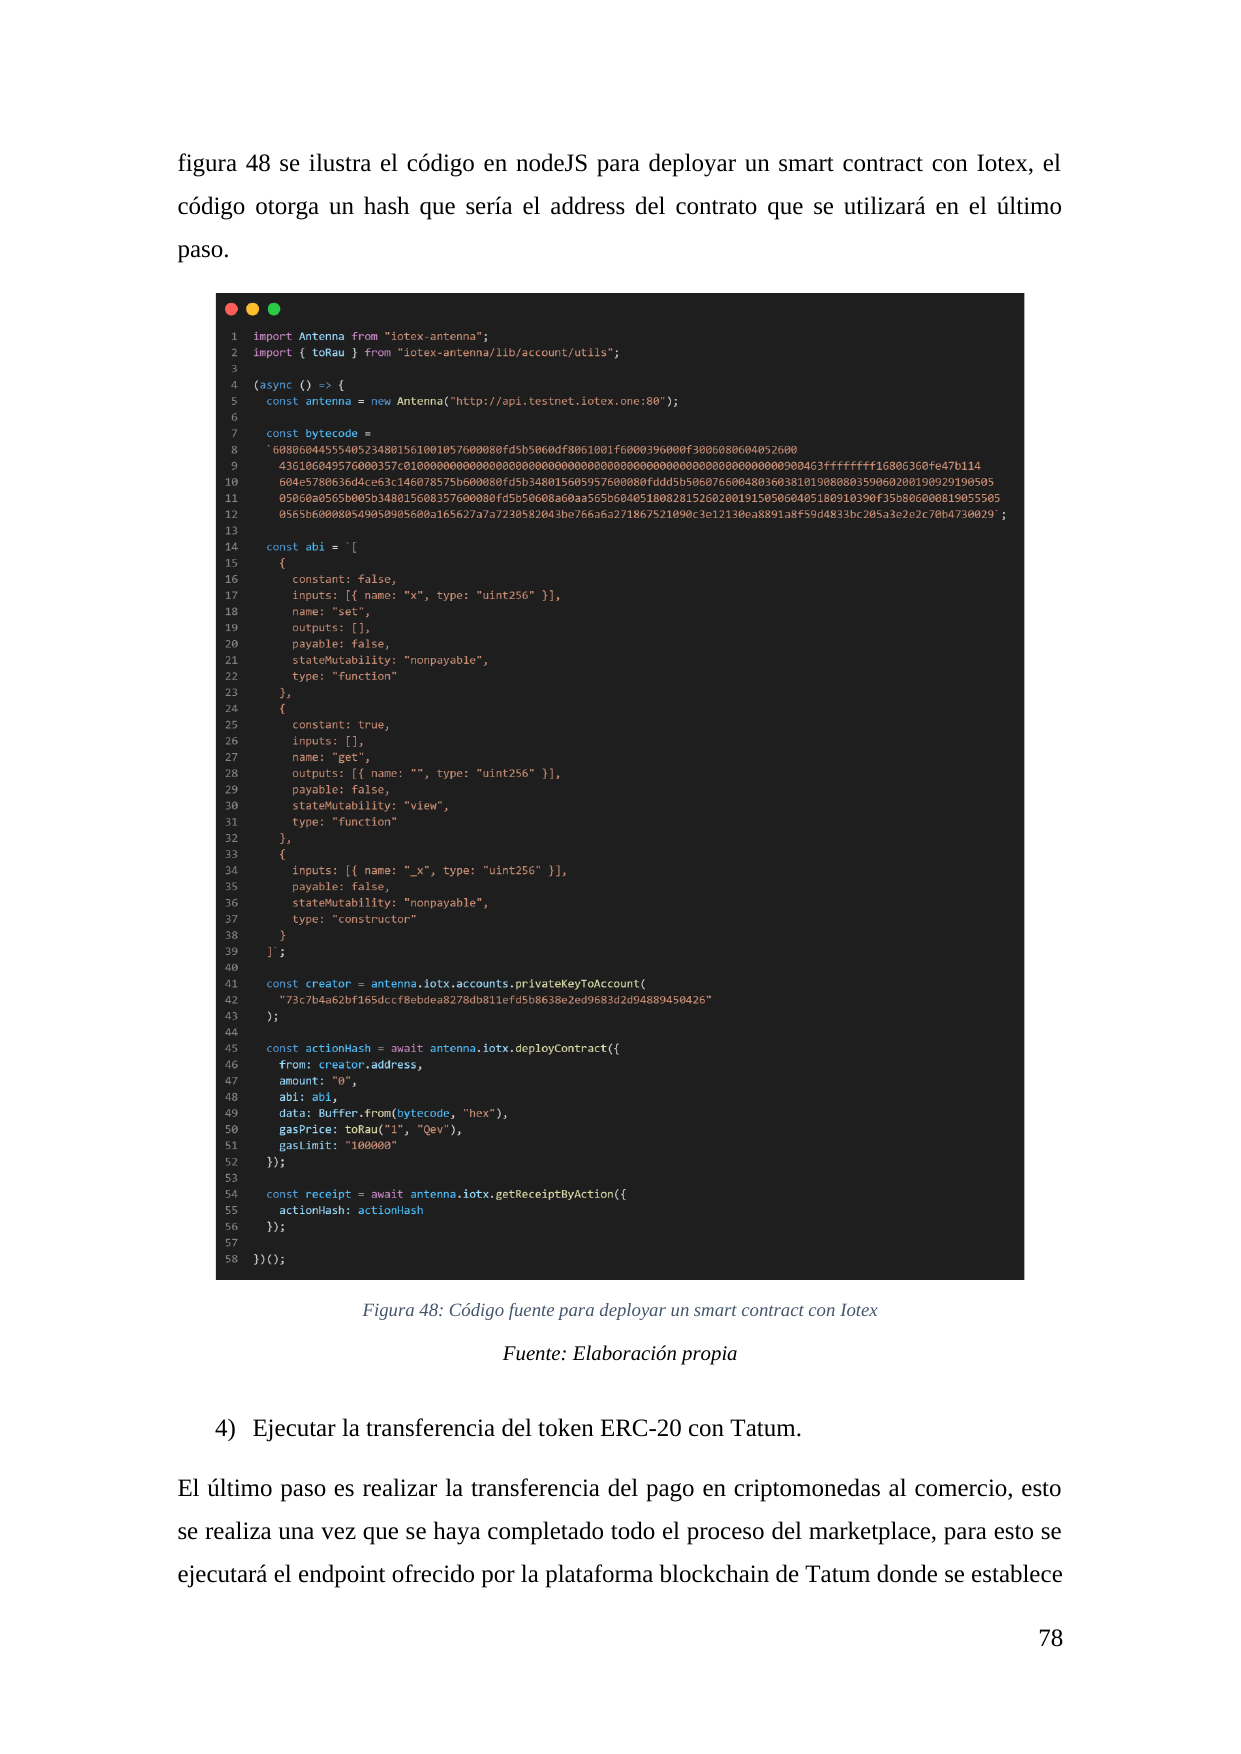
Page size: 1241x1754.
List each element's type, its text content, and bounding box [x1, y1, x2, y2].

text Figura 48: Código fuente para deployar un smart contract con Iotex [177, 1299, 1063, 1320]
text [177, 1473, 1063, 1588]
list Ejecutar la transferencia del token ERC-20 con Tatum. [215, 1413, 1063, 1442]
picture [215, 293, 1025, 1280]
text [177, 148, 1063, 263]
text Fuente: Elaboración propia [177, 1341, 1063, 1365]
